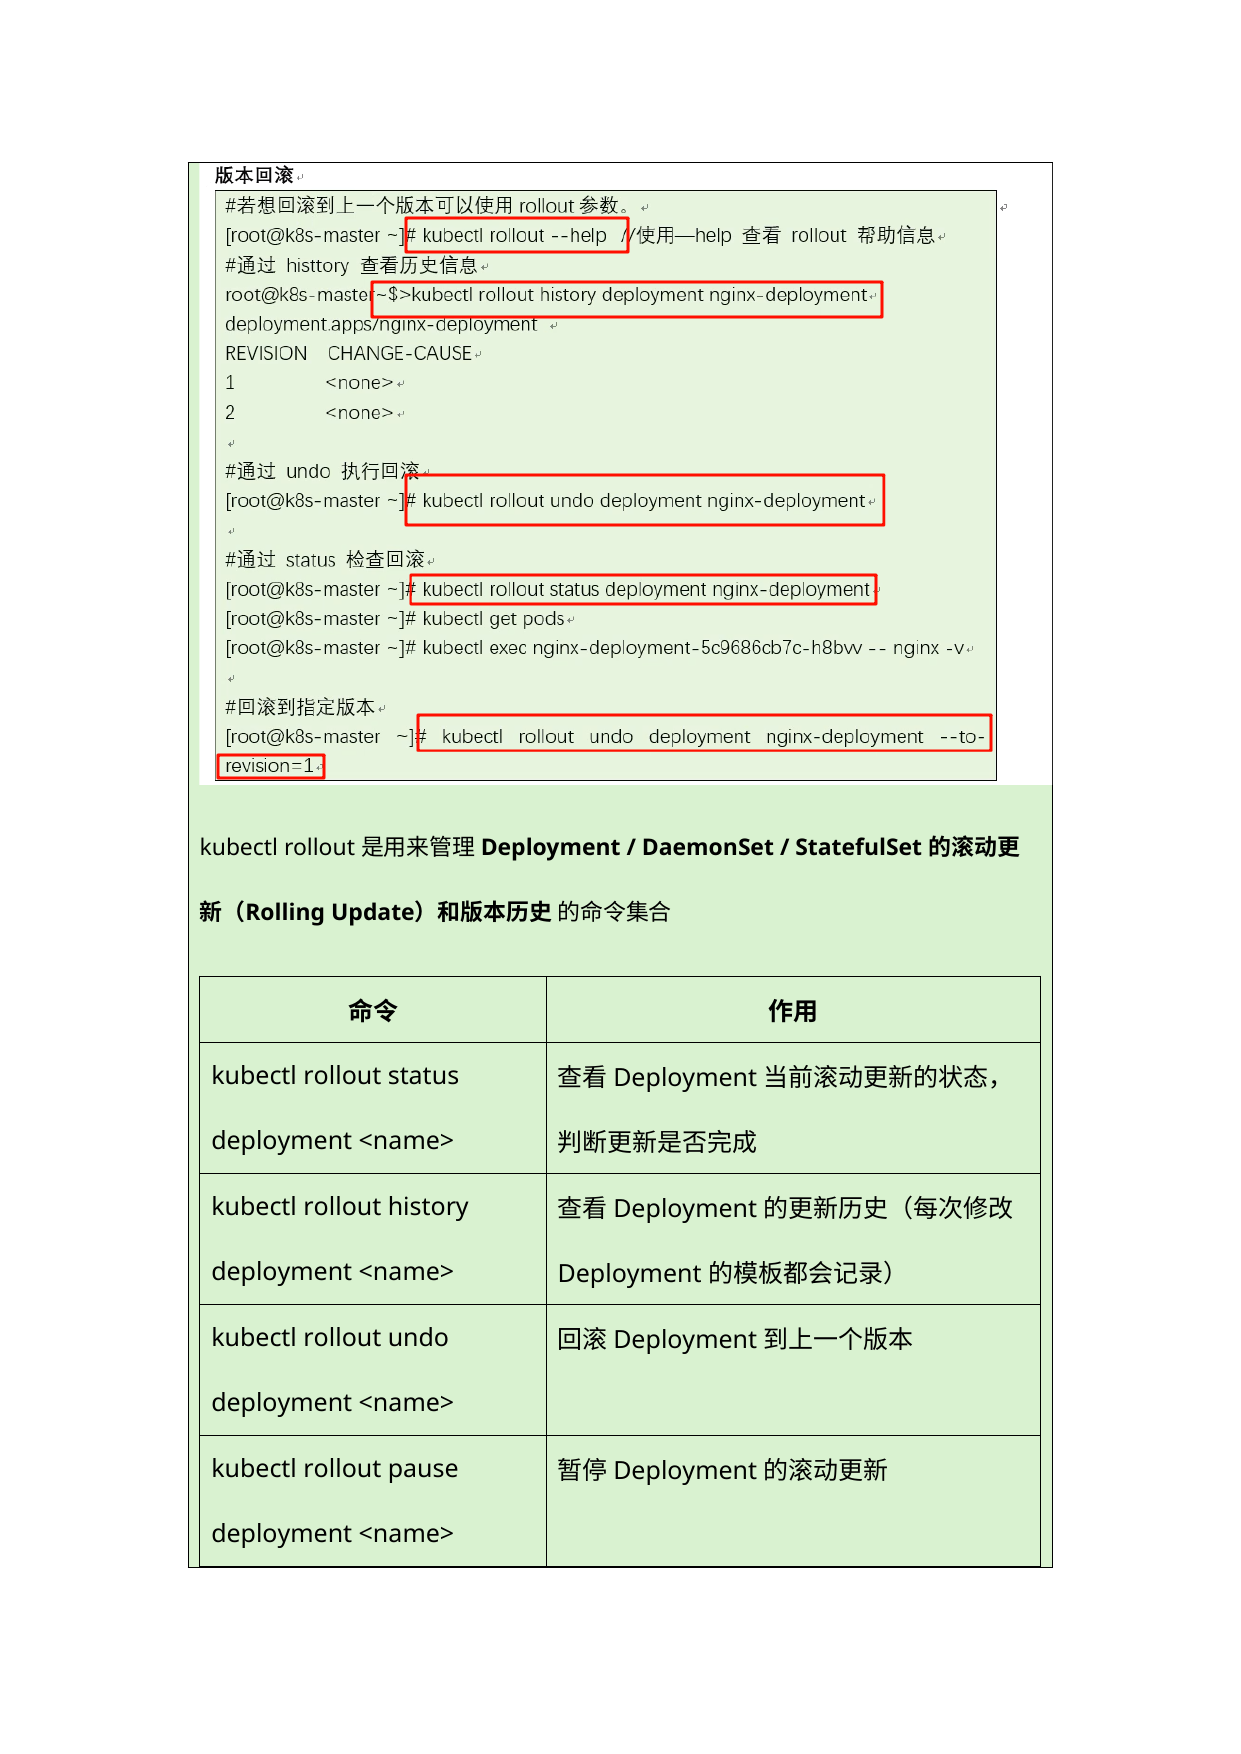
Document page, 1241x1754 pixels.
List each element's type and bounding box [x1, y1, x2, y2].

picture [199, 163, 1053, 785]
table_header [189, 163, 1052, 1567]
